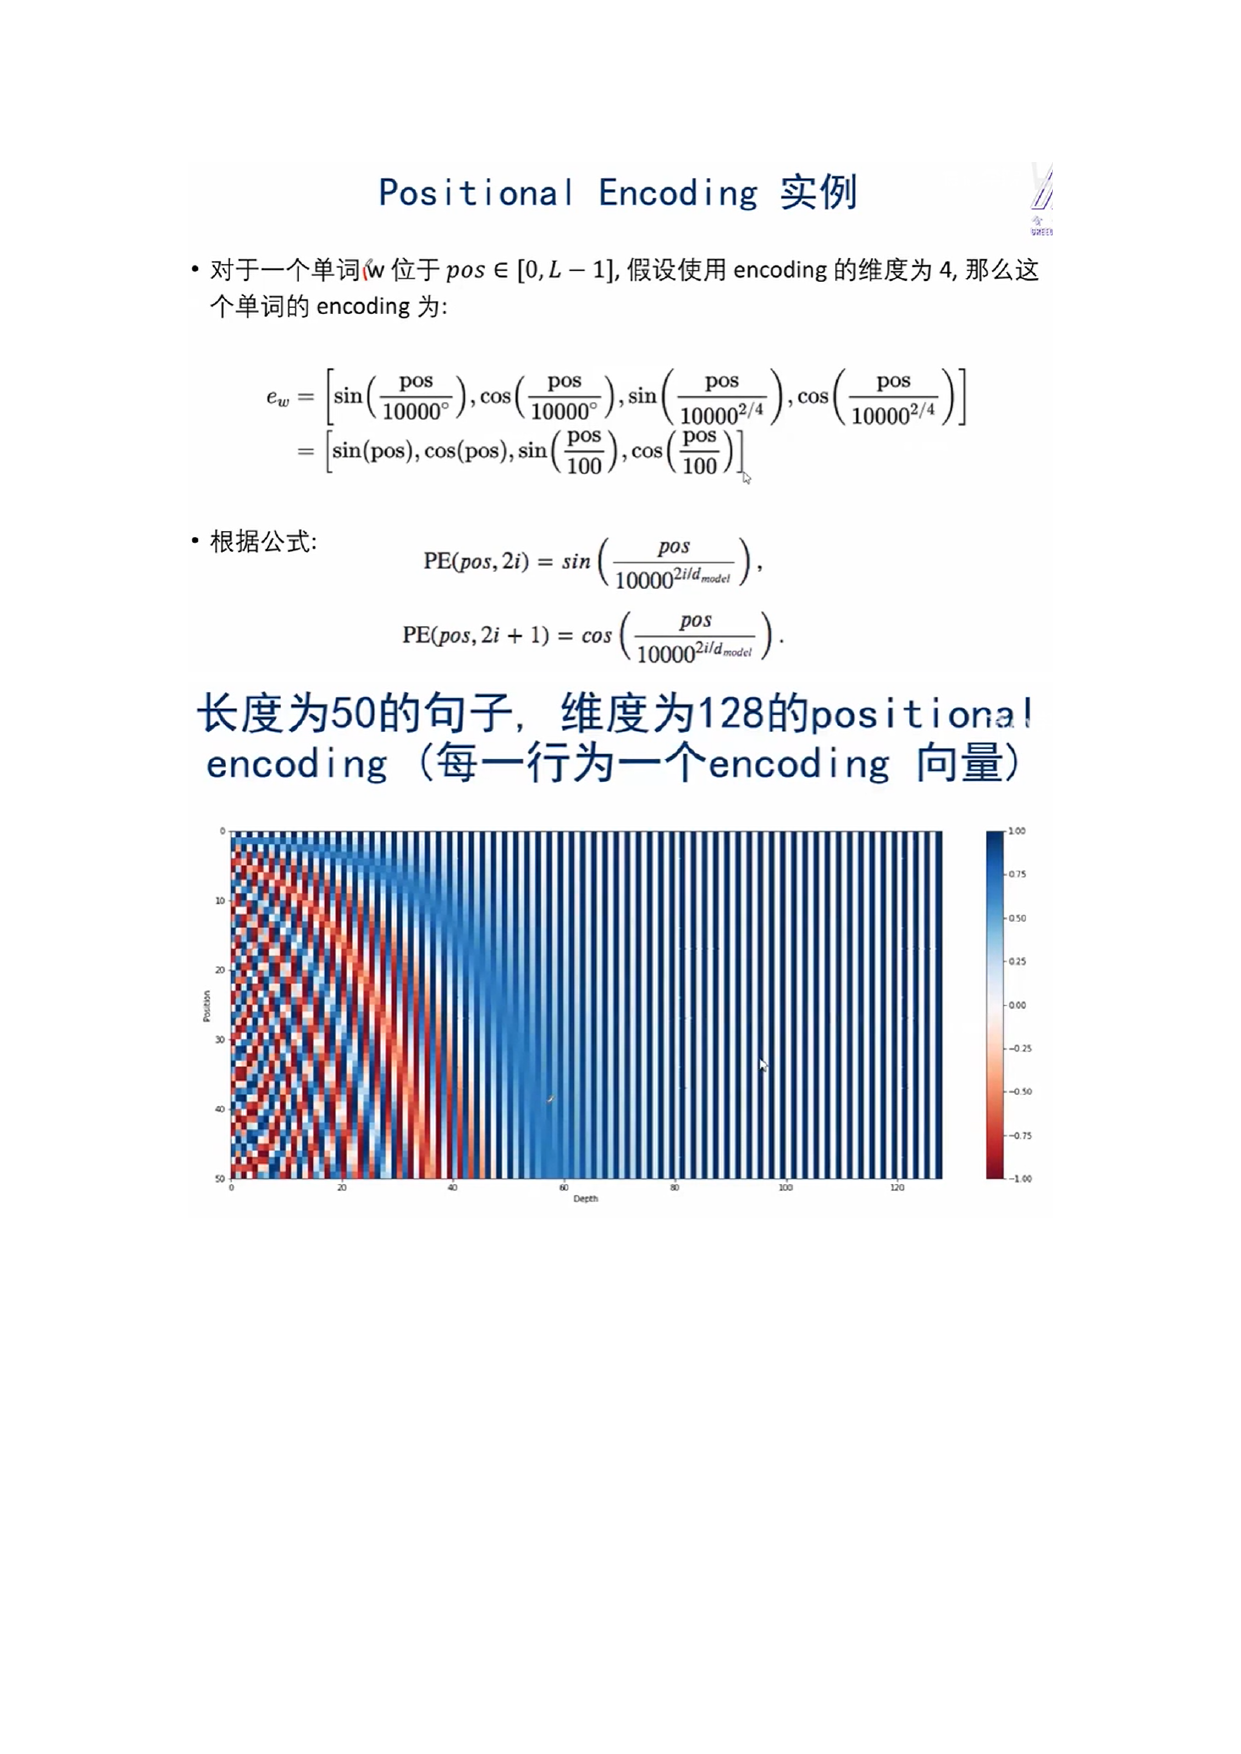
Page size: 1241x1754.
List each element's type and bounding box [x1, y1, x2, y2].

picture [187, 162, 1053, 672]
picture [187, 682, 1053, 1218]
